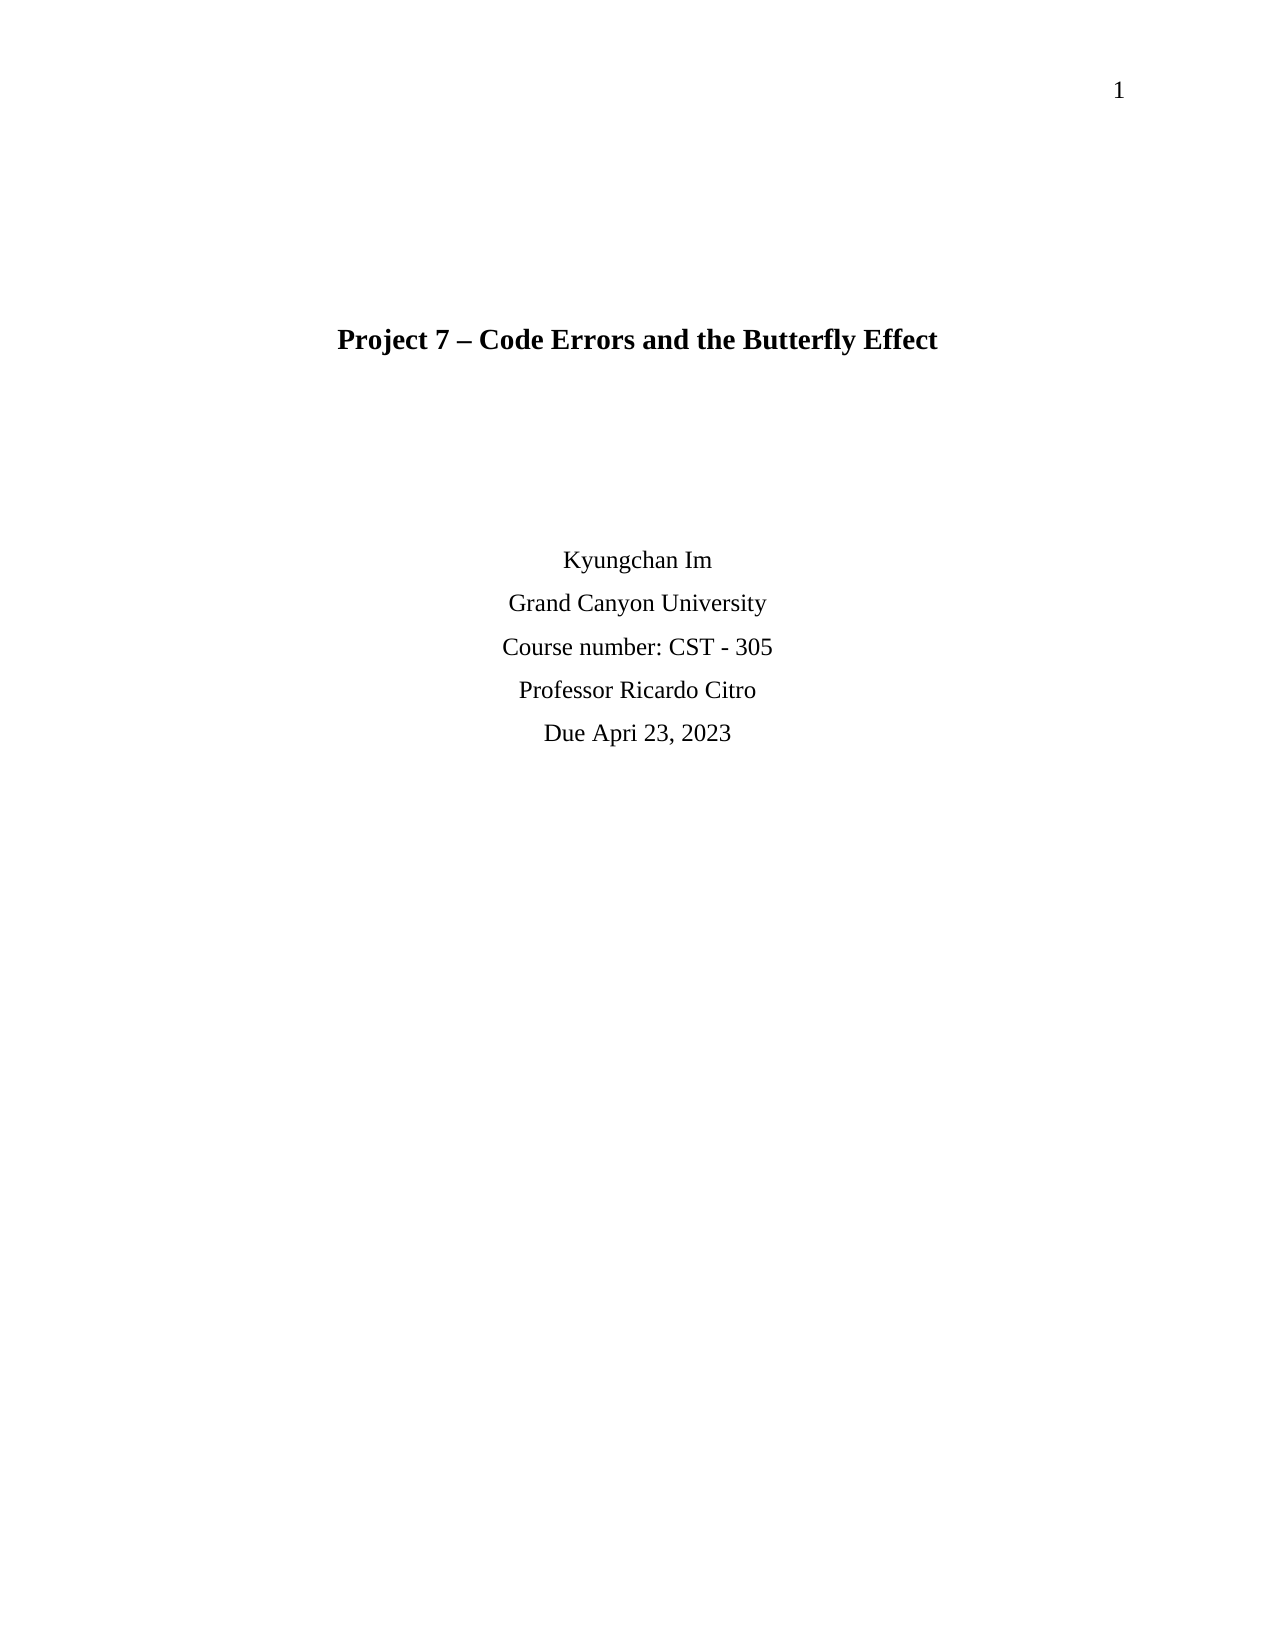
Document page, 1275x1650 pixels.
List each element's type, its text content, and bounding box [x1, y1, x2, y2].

text Course number: CST - 305 [150, 632, 1125, 660]
text Professor Ricardo Citro [150, 675, 1125, 703]
text Grand Canyon University [150, 588, 1125, 617]
text Kyungchan Im [150, 545, 1125, 574]
text Project 7 – Code Errors and the Butterfly Effect [150, 322, 1125, 356]
text Due Apri 23, 2023 [150, 718, 1125, 747]
